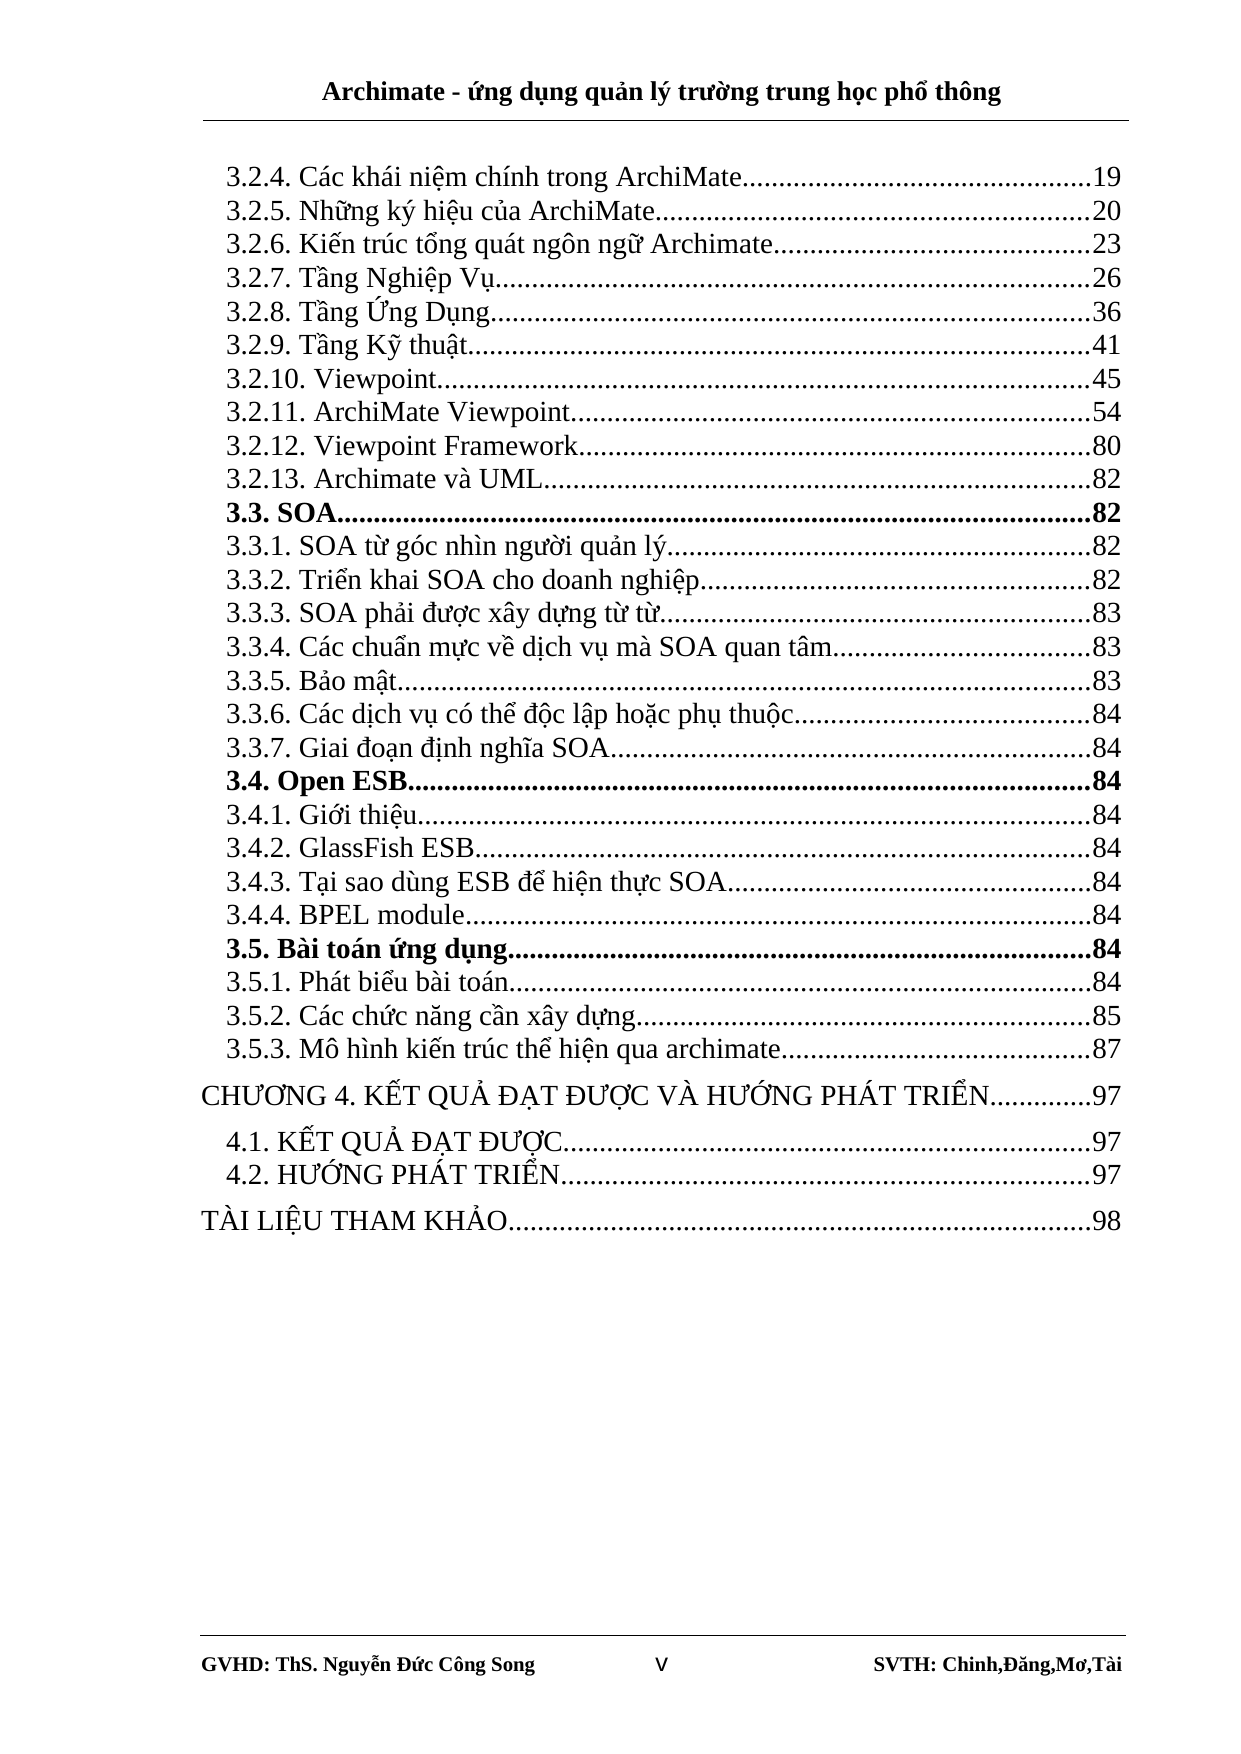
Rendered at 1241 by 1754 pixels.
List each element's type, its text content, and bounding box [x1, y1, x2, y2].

text 3.3.5. Bảo mật 83 [226, 663, 1122, 696]
text 3.3.1. SOA từ góc nhìn người quản lý 82 [226, 528, 1122, 562]
text 3.2.13. Archimate và UML 82 [226, 461, 1122, 495]
text 3.2.9. Tầng Kỹ thuật 41 [226, 327, 1122, 361]
text 3.4.2. GlassFish ESB 84 [226, 830, 1122, 864]
text 3.2.5. Những ký hiệu của ArchiMate 20 [226, 193, 1122, 227]
text TÀI LIỆU THAM KHẢO 98 [201, 1203, 1122, 1237]
text 3.5.1. Phát biểu bài toán 84 [226, 964, 1122, 998]
text 3.3.4. Các chuẩn mực về dịch vụ mà SOA quan tâm 83 [226, 629, 1122, 663]
text CHƯƠNG 4. KẾT QUẢ ĐẠT ĐƯỢC VÀ HƯỚNG PHÁT TRIỂN 97 [201, 1078, 1122, 1111]
text 3.5.2. Các chức năng cần xây dựng 85 [226, 998, 1122, 1032]
text 3.3. SOA 82 [226, 495, 1122, 528]
text 3.2.12. Viewpoint Framework 80 [226, 428, 1122, 461]
text 3.2.7. Tầng Nghiệp Vụ 26 [226, 260, 1122, 294]
text 3.2.10. Viewpoint 45 [226, 361, 1122, 394]
text 3.2.8. Tầng Ứng Dụng 36 [226, 294, 1122, 327]
text 3.4.4. BPEL module 84 [226, 897, 1122, 931]
text 3.3.6. Các dịch vụ có thể độc lập hoặc phụ thuộc 84 [226, 696, 1122, 730]
text 3.2.11. ArchiMate Viewpoint 54 [226, 394, 1122, 428]
text 4.2. HƯỚNG PHÁT TRIỂN 97 [226, 1157, 1122, 1191]
text 3.5.3. Mô hình kiến trúc thể hiện qua archimate 87 [226, 1032, 1122, 1065]
text 3.4.3. Tại sao dùng ESB để hiện thực SOA 84 [226, 864, 1122, 897]
text 3.3.7. Giai đoạn định nghĩa SOA 84 [226, 730, 1122, 763]
text 3.2.6. Kiến trúc tổng quát ngôn ngữ Archimate 23 [226, 227, 1122, 260]
text 4.1. KẾT QUẢ ĐẠT ĐƯỢC 97 [226, 1124, 1122, 1157]
text 3.3.2. Triển khai SOA cho doanh nghiệp 82 [226, 562, 1122, 596]
text 3.5. Bài toán ứng dụng 84 [226, 931, 1122, 964]
text 3.3.3. SOA phải được xây dựng từ từ 83 [226, 596, 1122, 629]
text 3.2.4. Các khái niệm chính trong ArchiMate 19 [226, 159, 1122, 193]
text 3.4.1. Giới thiệu 84 [226, 797, 1122, 830]
text 3.4. Open ESB 84 [226, 763, 1122, 797]
